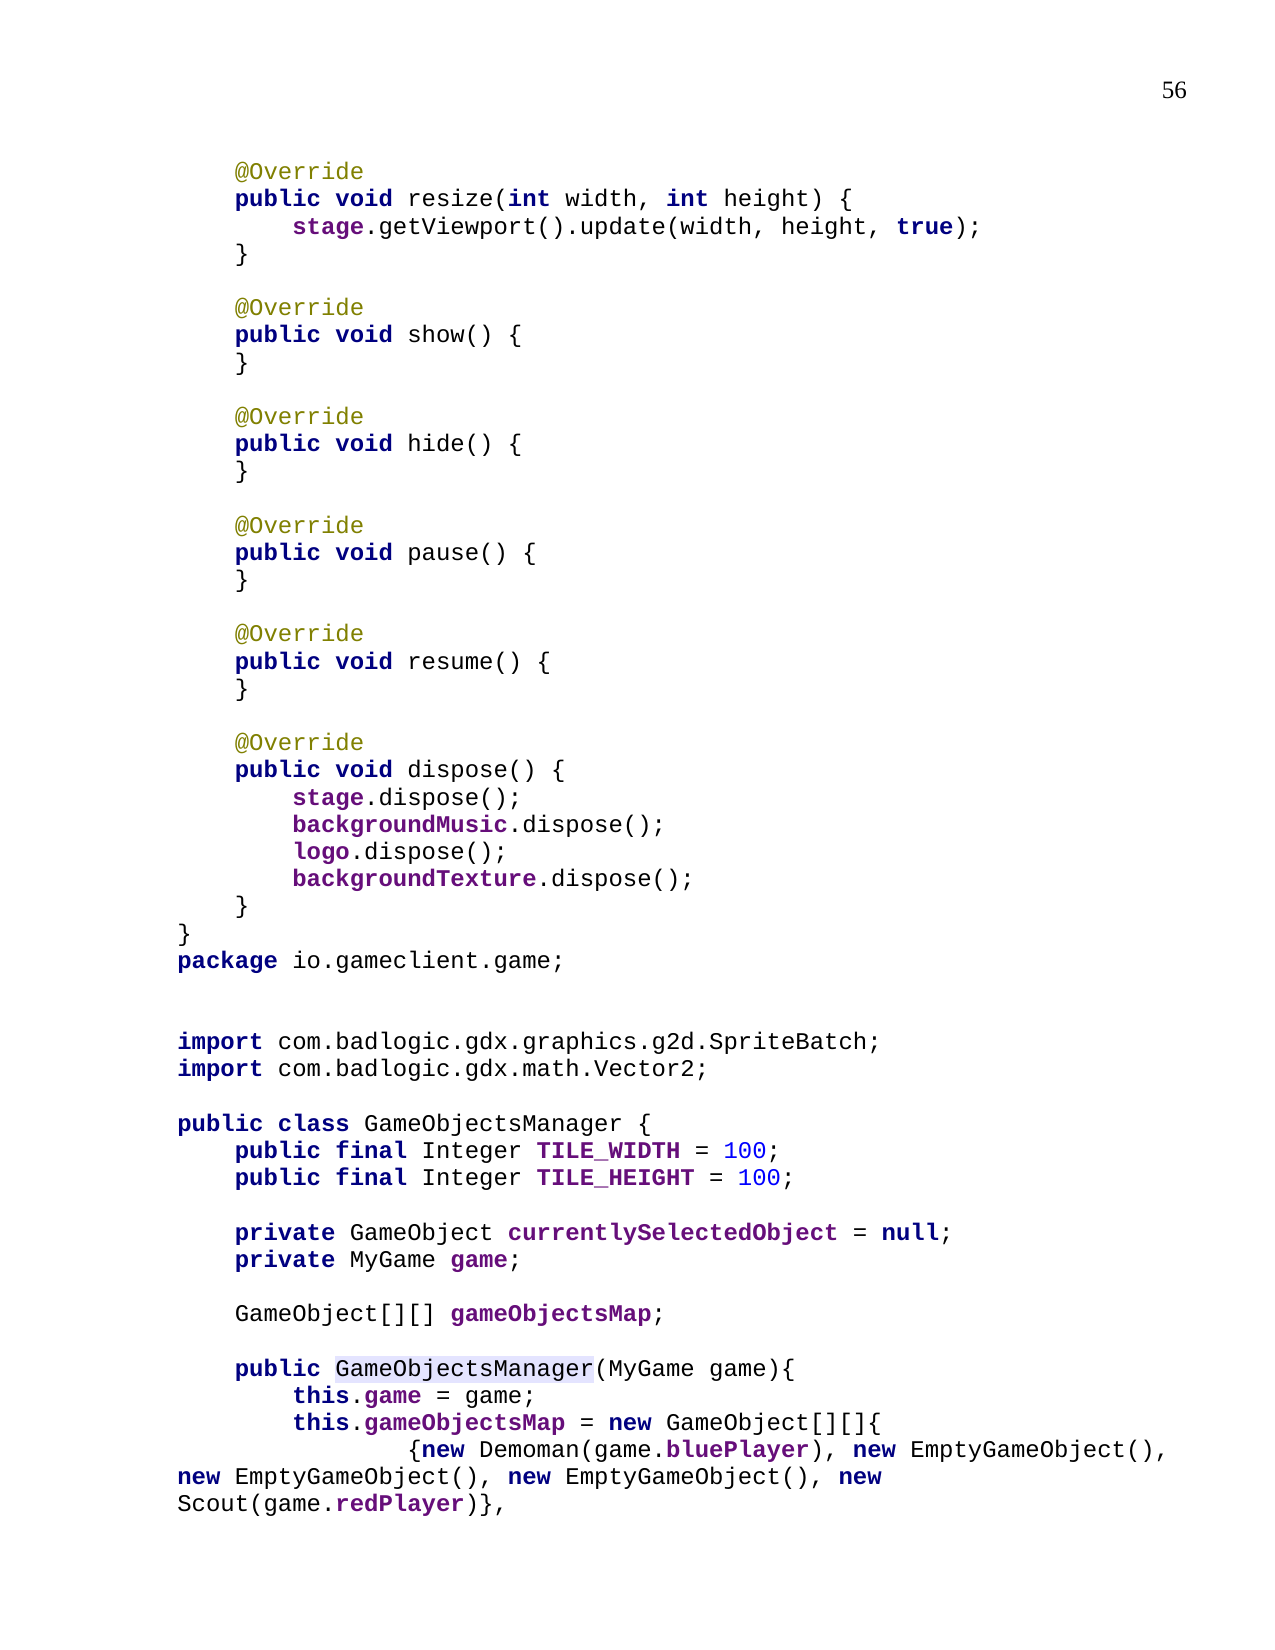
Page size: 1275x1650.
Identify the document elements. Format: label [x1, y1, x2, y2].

text [177, 948, 1186, 1519]
text [177, 132, 1186, 948]
